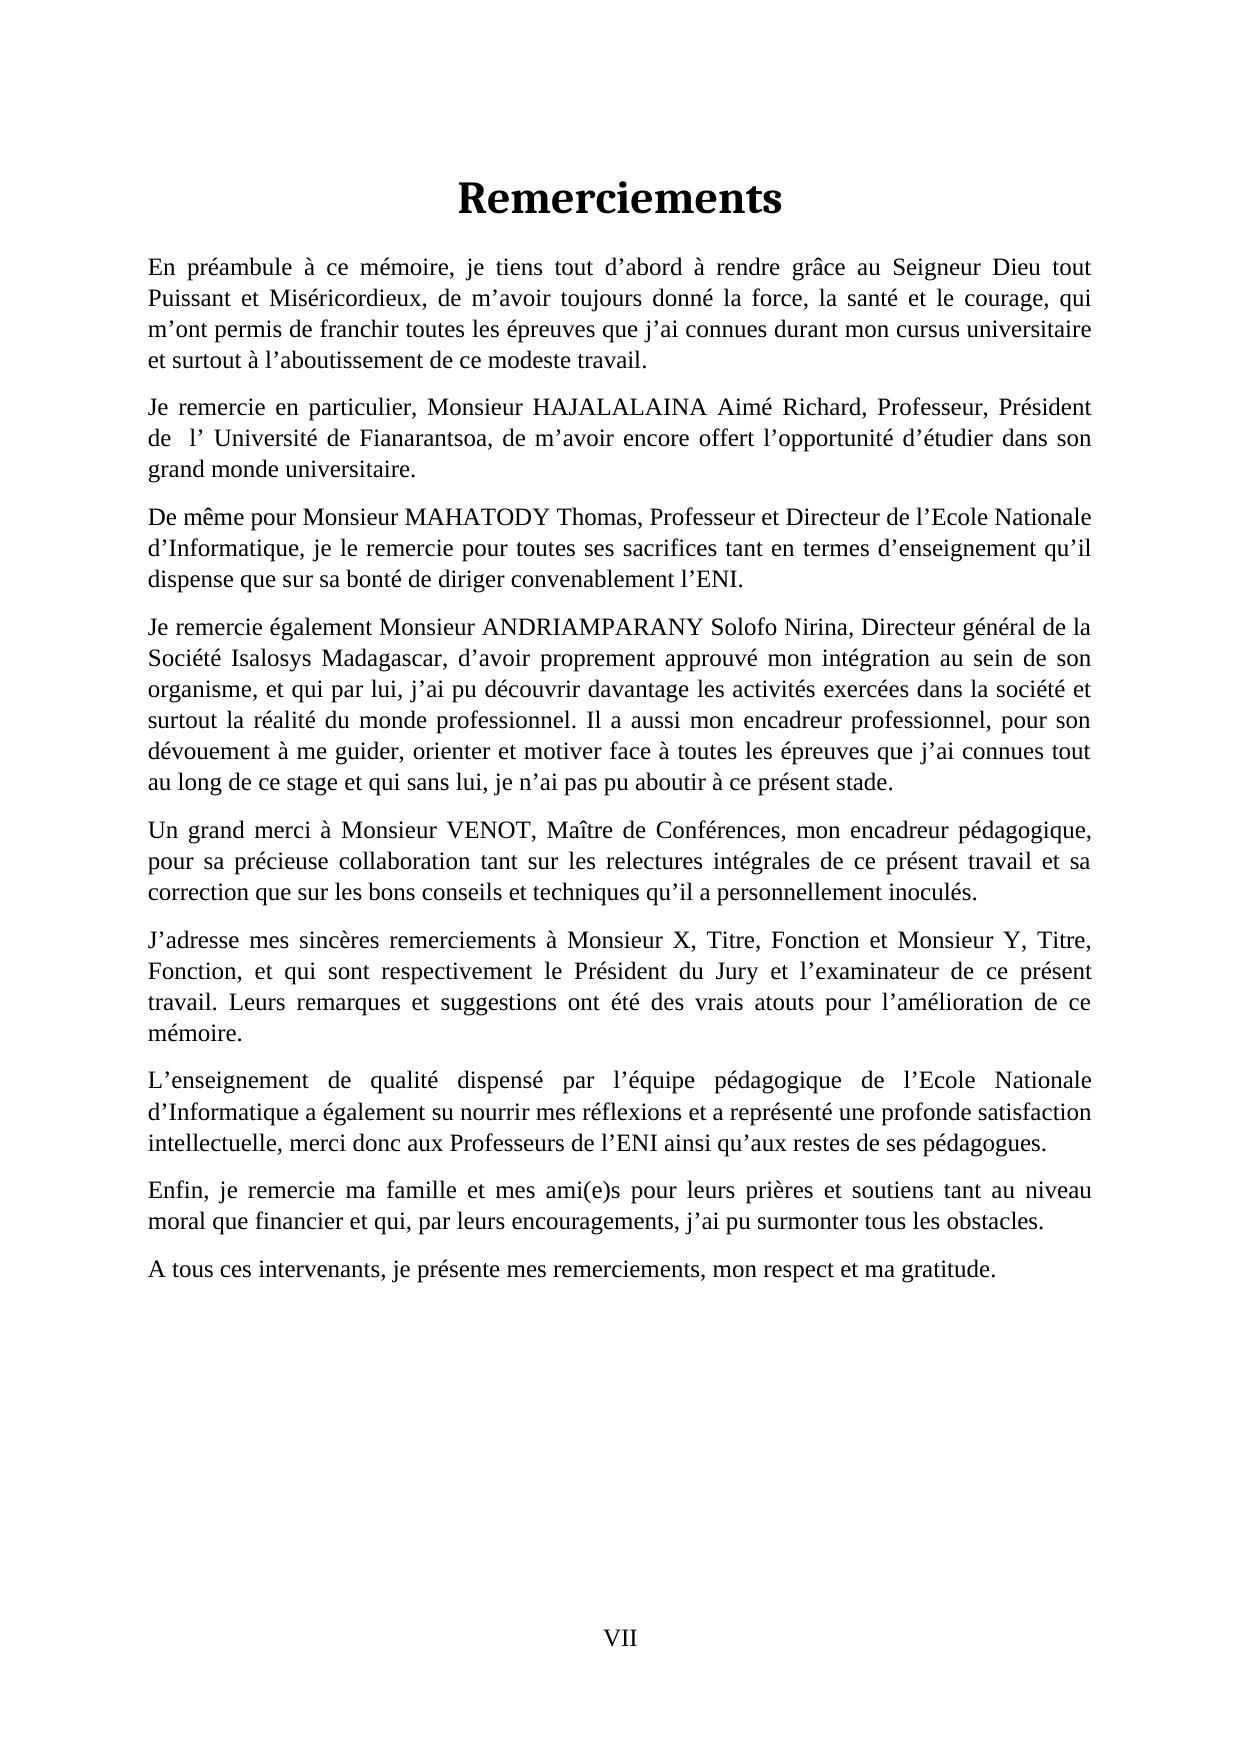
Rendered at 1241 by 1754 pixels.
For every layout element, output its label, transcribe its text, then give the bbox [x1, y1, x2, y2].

text Enfin, je remercie ma famille et mes ami(e)s pour leurs prières et soutiens tant au niveau moral que financier et qui, par leurs encouragements, j’ai pu surmonter tous les obstacles. [148, 1175, 1093, 1235]
text J’adresse mes sincères remerciements à Monsieur X, Titre, Fonction et Monsieur Y, Titre, Fonction, et qui sont respectivement le Président du Jury et l’examinateur de ce présent travail. Leurs remarques et suggestions ont été des vrais atouts pour l’amélioration de ce mémoire. [148, 925, 1093, 1047]
text De même pour Monsieur MAHATODY Thomas, Professeur et Directeur de l’Ecole Nationale d’Informatique, je le remercie pour toutes ses sacrifices tant en termes d’enseignement qu’il dispense que sur sa bonté de diriger convenablement l’ENI. [148, 502, 1093, 593]
text En préambule à ce mémoire, je tiens tout d’abord à rendre grâce au Seigneur Dieu tout Puissant et Miséricordieux, de m’avoir toujours donné la force, la santé et le courage, qui m’ont permis de franchir toutes les épreuves que j’ai connues durant mon cursus universitaire et surtout à l’aboutissement de ce modeste travail. [148, 252, 1093, 373]
text Un grand merci à Monsieur VENOT, Maître de Conférences, mon encadreur pédagogique, pour sa précieuse collaboration tant sur les relectures intégrales de ce présent travail et sa correction que sur les bons conseils et techniques qu’il a personnellement inoculés. [148, 815, 1093, 906]
text Je remercie en particulier, Monsieur HAJALALAINA Aimé Richard, Professeur, Président de l’ Université de Fianarantsoa, de m’avoir encore offert l’opportunité d’étudier dans son grand monde universitaire. [148, 392, 1093, 483]
text Je remercie également Monsieur ANDRIAMPARANY Solofo Nirina, Directeur général de la Société Isalosys Madagascar, d’avoir proprement approuvé mon intégration au sein de son organisme, et qui par lui, j’ai pu découvrir davantage les activités exercées dans la société et surtout la réalité du monde professionnel. Il a aussi mon encadreur professionnel, pour son dévouement à me guider, orienter et motiver face à toutes les épreuves que j’ai connues tout au long de ce stage et qui sans lui, je n’ai pas pu aboutir à ce présent stade. [148, 612, 1093, 796]
subtitle Remerciements [148, 173, 1093, 225]
text A tous ces intervenants, je présente mes remerciements, mon respect et ma gratitude. [148, 1254, 1093, 1283]
text L’enseignement de qualité dispensé par l’équipe pédagogique de l’Ecole Nationale d’Informatique a également su nourrir mes réflexions et a représenté une profonde satisfaction intellectuelle, merci donc aux Professeurs de l’ENI ainsi qu’aux restes de ses pédagogues. [148, 1066, 1093, 1156]
